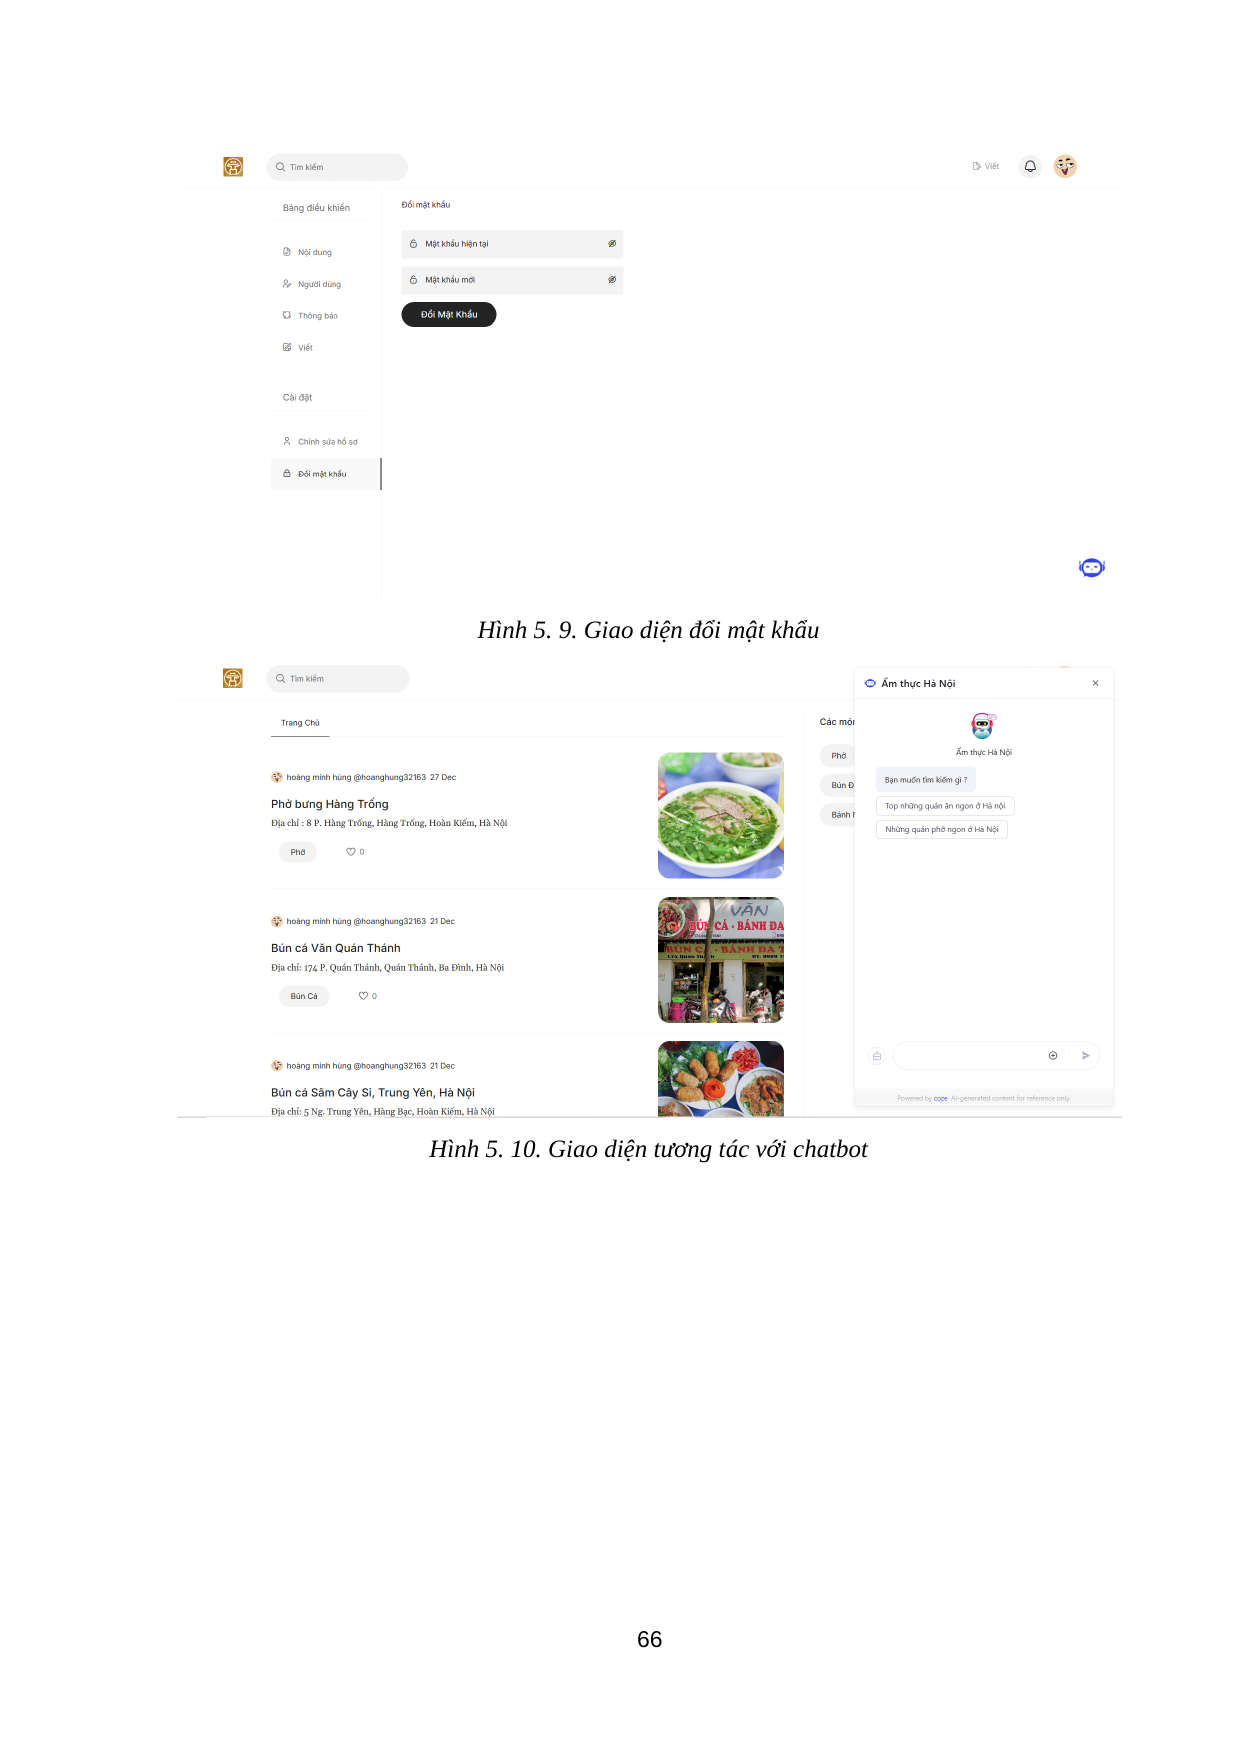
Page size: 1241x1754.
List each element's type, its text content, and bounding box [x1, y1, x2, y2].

picture [177, 656, 1123, 1118]
text Hình 5. 9. Giao diện đổi mật khẩu [177, 615, 1122, 644]
text Hình 5. 10. Giao diện tương tác với chatbot [177, 1134, 1122, 1163]
picture [177, 147, 1123, 599]
